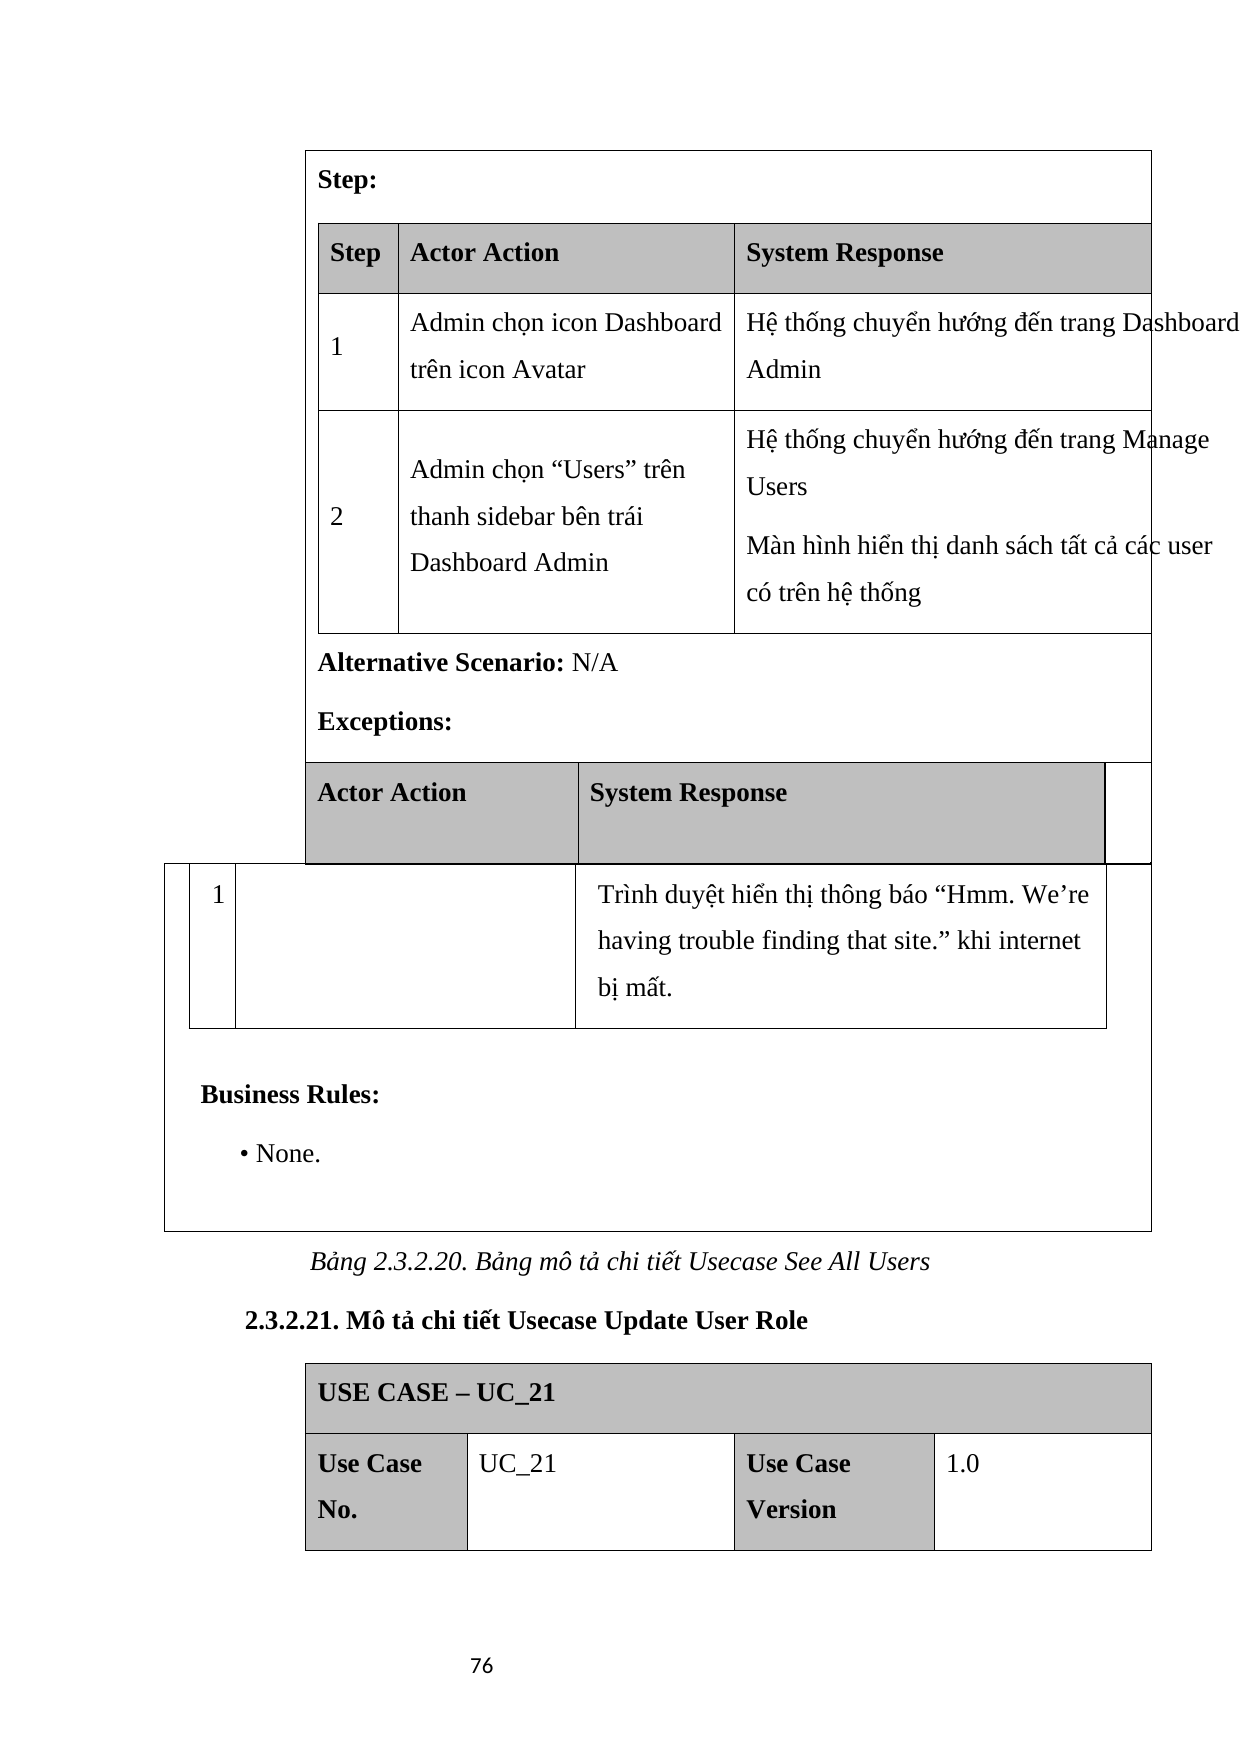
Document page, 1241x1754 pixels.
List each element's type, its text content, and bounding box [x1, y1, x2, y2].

table_cell 1.0 [935, 1434, 1151, 1550]
table_cell Use Case No. [306, 1434, 467, 1550]
table_cell [236, 864, 575, 1028]
table_cell UC_21 [468, 1434, 734, 1550]
table_cell 1 [190, 864, 235, 1028]
table_cell Trình duyệt hiển thị thông báo “Hmm. We’re having trouble finding that site.” khi internet bị mất. [576, 865, 1106, 1028]
table_cell [165, 864, 189, 1231]
table_cell Use Case Version [735, 1434, 934, 1550]
text Bảng 2.3.2.20. Bảng mô tả chi tiết Usecase See All Users [187, 1244, 1053, 1276]
table_cell Business Rules: • None. [189, 1029, 1106, 1231]
table_header USE CASE – UC_21 [306, 1364, 1151, 1433]
table_cell [1106, 865, 1151, 1231]
table_cell System Response [579, 763, 1104, 863]
table_cell [1106, 763, 1151, 863]
table_cell Actor Action [306, 763, 578, 863]
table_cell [306, 151, 1151, 762]
subtitle 2.3.2.21. Mô tả chi tiết Usecase Update User Role [187, 1304, 1053, 1335]
